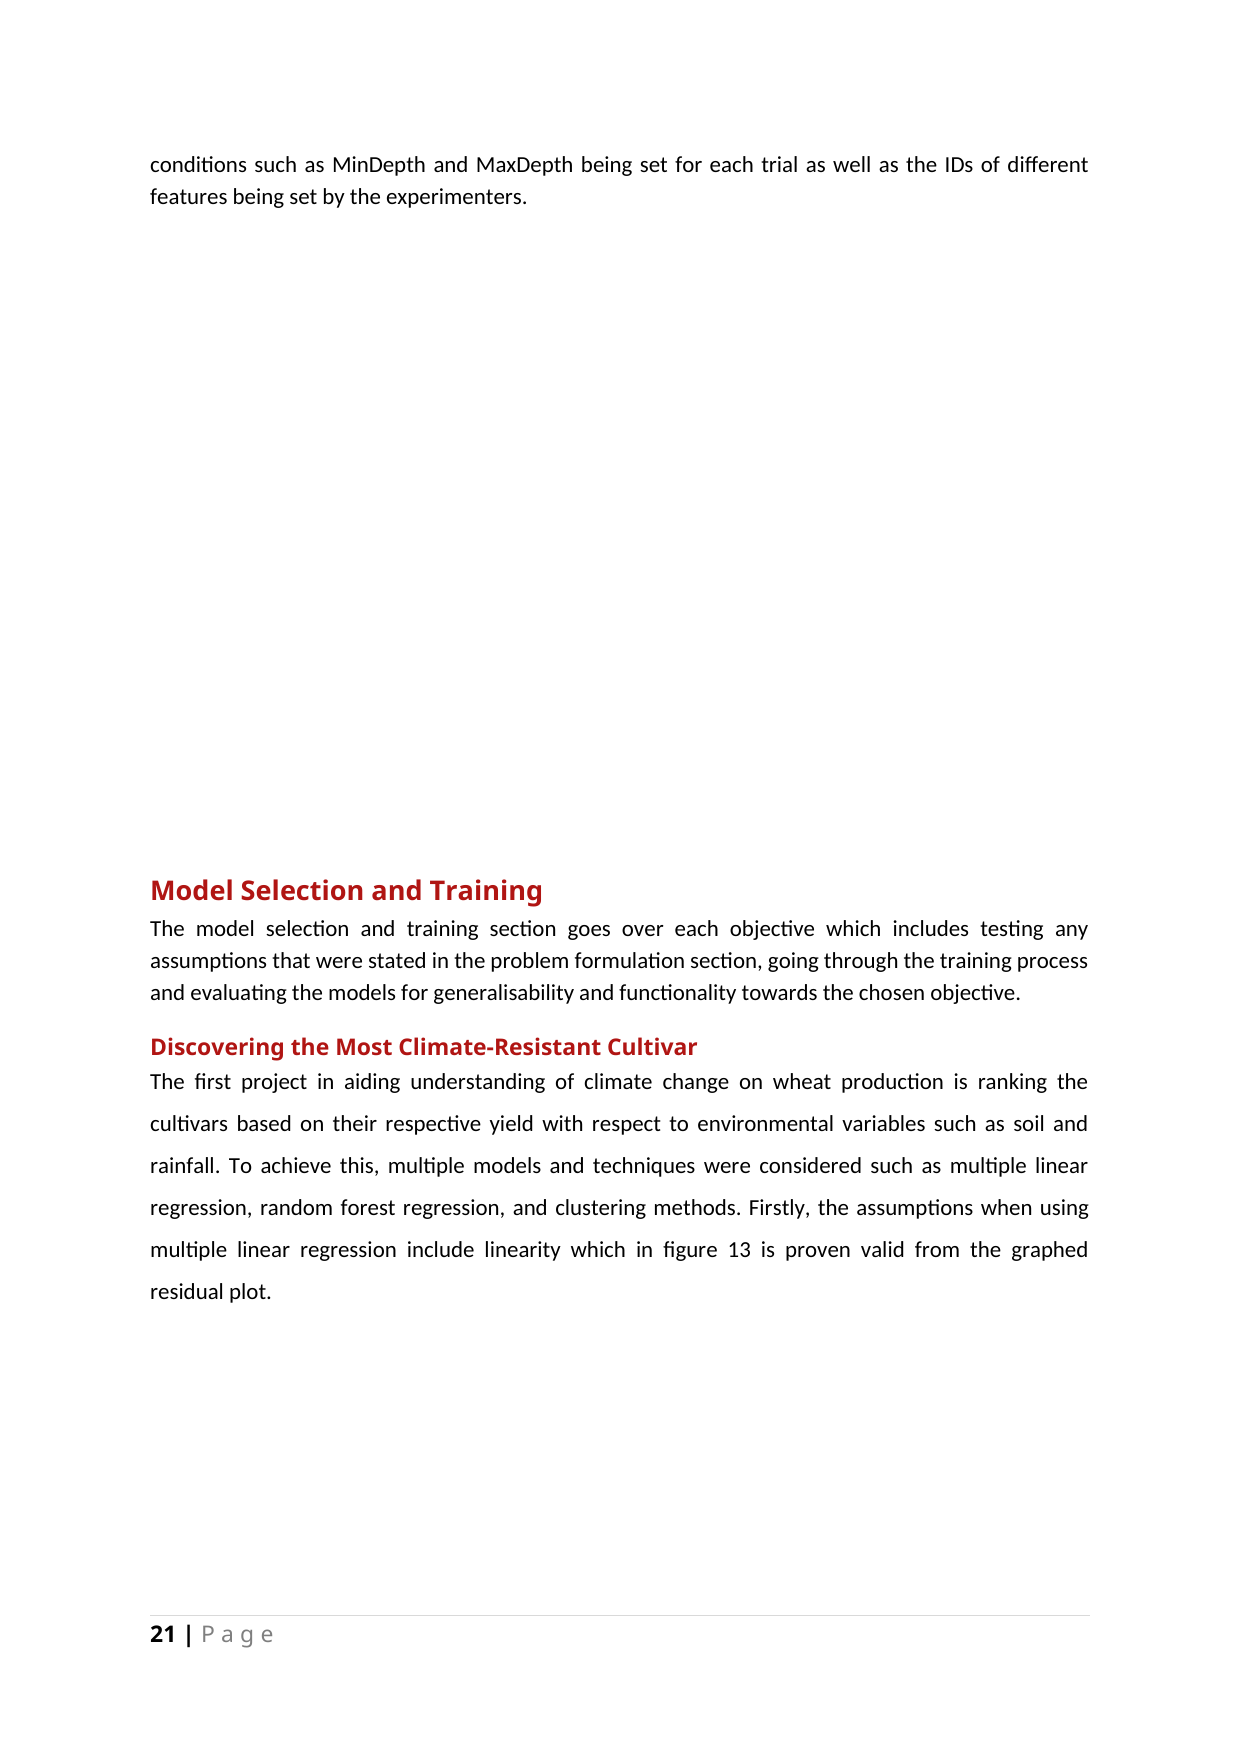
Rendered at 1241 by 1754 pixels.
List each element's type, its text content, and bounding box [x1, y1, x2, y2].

text The model selection and training section goes over each objective which includes testing any assumptions that were stated in the problem formulation section, going through the training process and evaluating the models for generalisability and functionality towards the chosen objective. [150, 914, 1090, 1006]
subtitle Model Selection and Training [150, 871, 1090, 908]
text The first project in aiding understanding of climate change on wheat production is ranking the cultivars based on their respective yield with respect to environmental variables such as soil and rainfall. To achieve this, multiple models and techniques were considered such as multiple linear regression, random forest regression, and clustering methods. Firstly, the assumptions when using multiple linear regression include linearity which in figure 13 is proven valid from the graphed residual plot. [150, 1067, 1090, 1305]
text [150, 150, 1090, 210]
subtitle Discovering the Most Climate-Resistant Cultivar [150, 1031, 1090, 1062]
